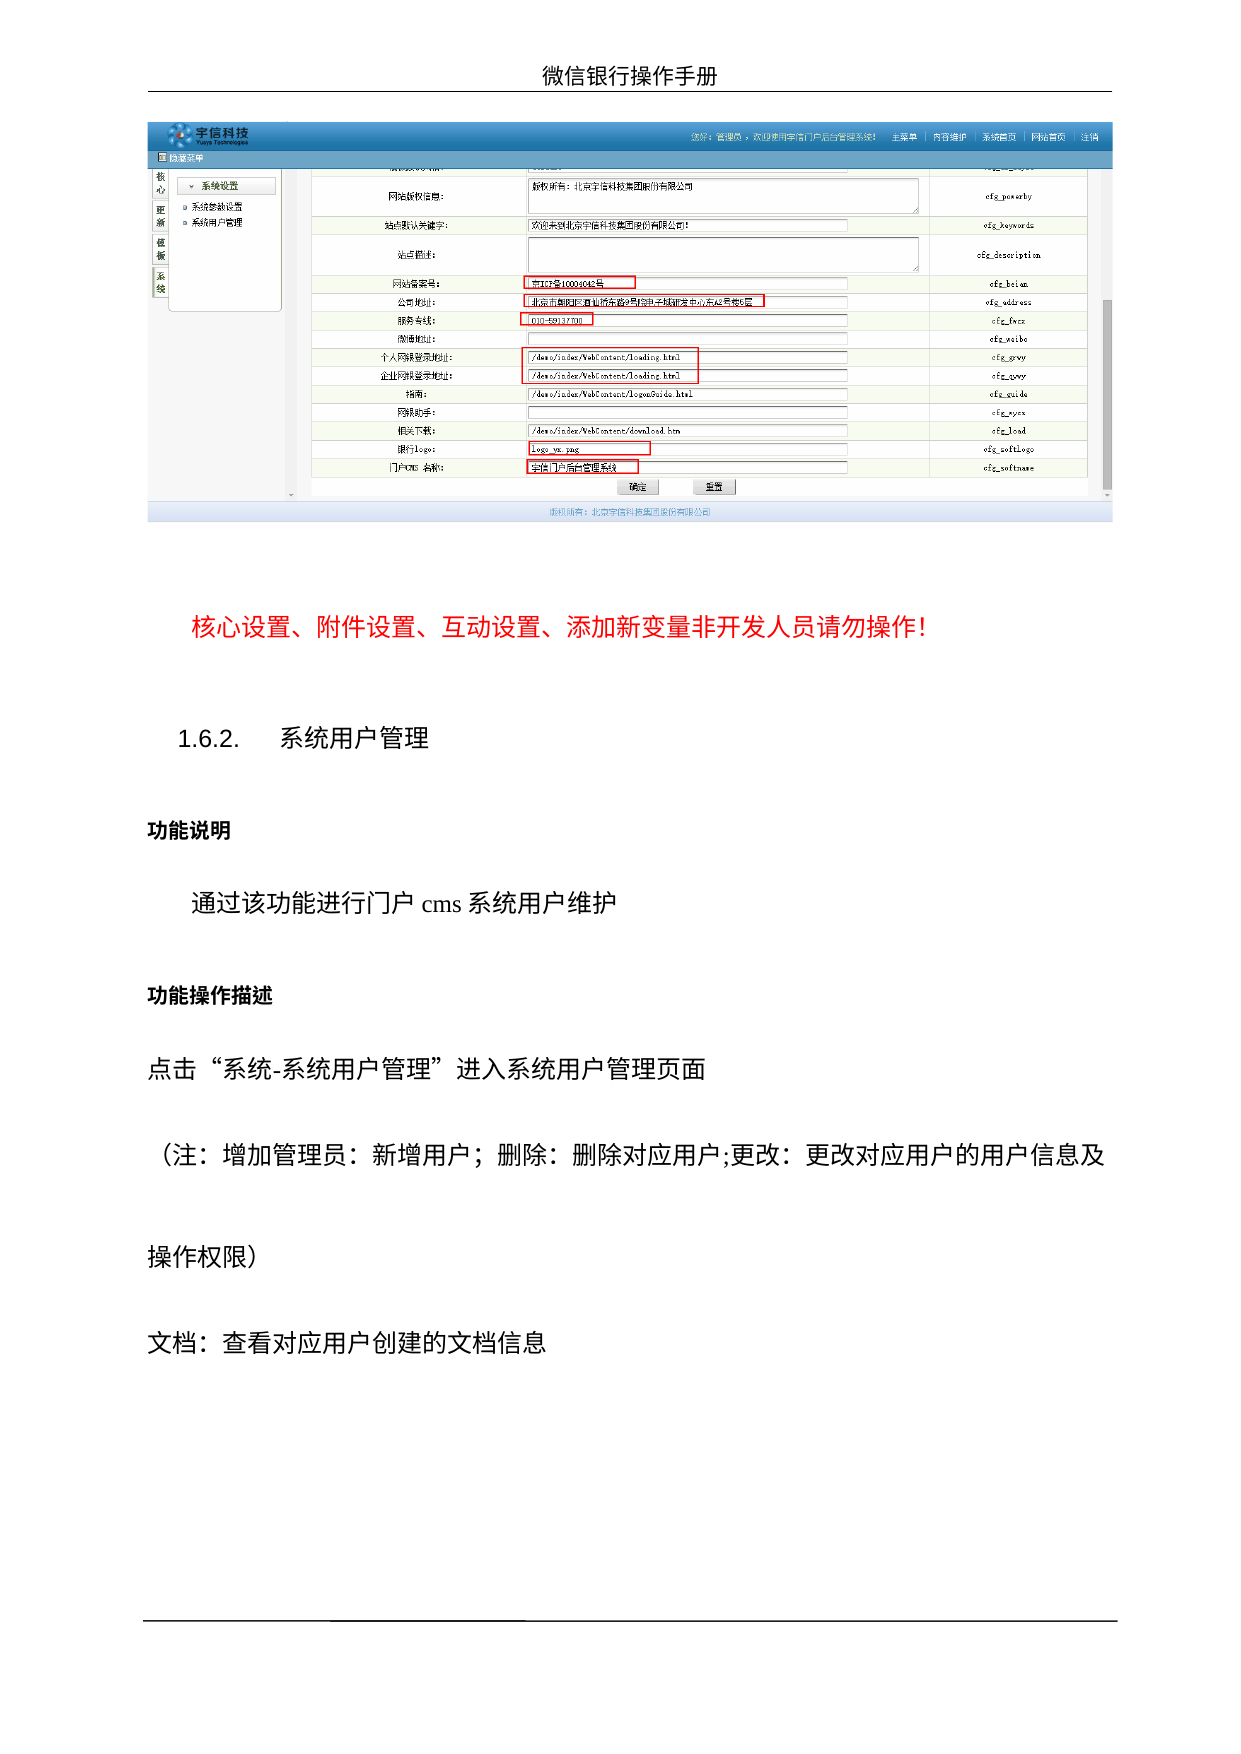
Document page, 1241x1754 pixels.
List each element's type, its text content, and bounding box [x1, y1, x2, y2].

text 通过该功能进行门户cms系统用户维护 [148, 868, 1112, 936]
text （注：增加管理员：新增用户；删除：删除对应用户;更改：更改对应用户的用户信息及操作权限） [148, 1119, 1112, 1289]
text 核心设置、附件设置、互动设置、添加新变量非开发人员请勿操作！ [148, 591, 1112, 659]
picture [147, 121, 1113, 523]
subtitle 系统用户管理 [177, 702, 1112, 770]
subtitle 功能说明 [148, 813, 1112, 847]
text 文档：查看对应用户创建的文档信息 [148, 1307, 1112, 1375]
text 点击“系统-系统用户管理”进入系统用户管理页面 [148, 1033, 1112, 1101]
subtitle 功能操作描述 [148, 979, 1112, 1013]
